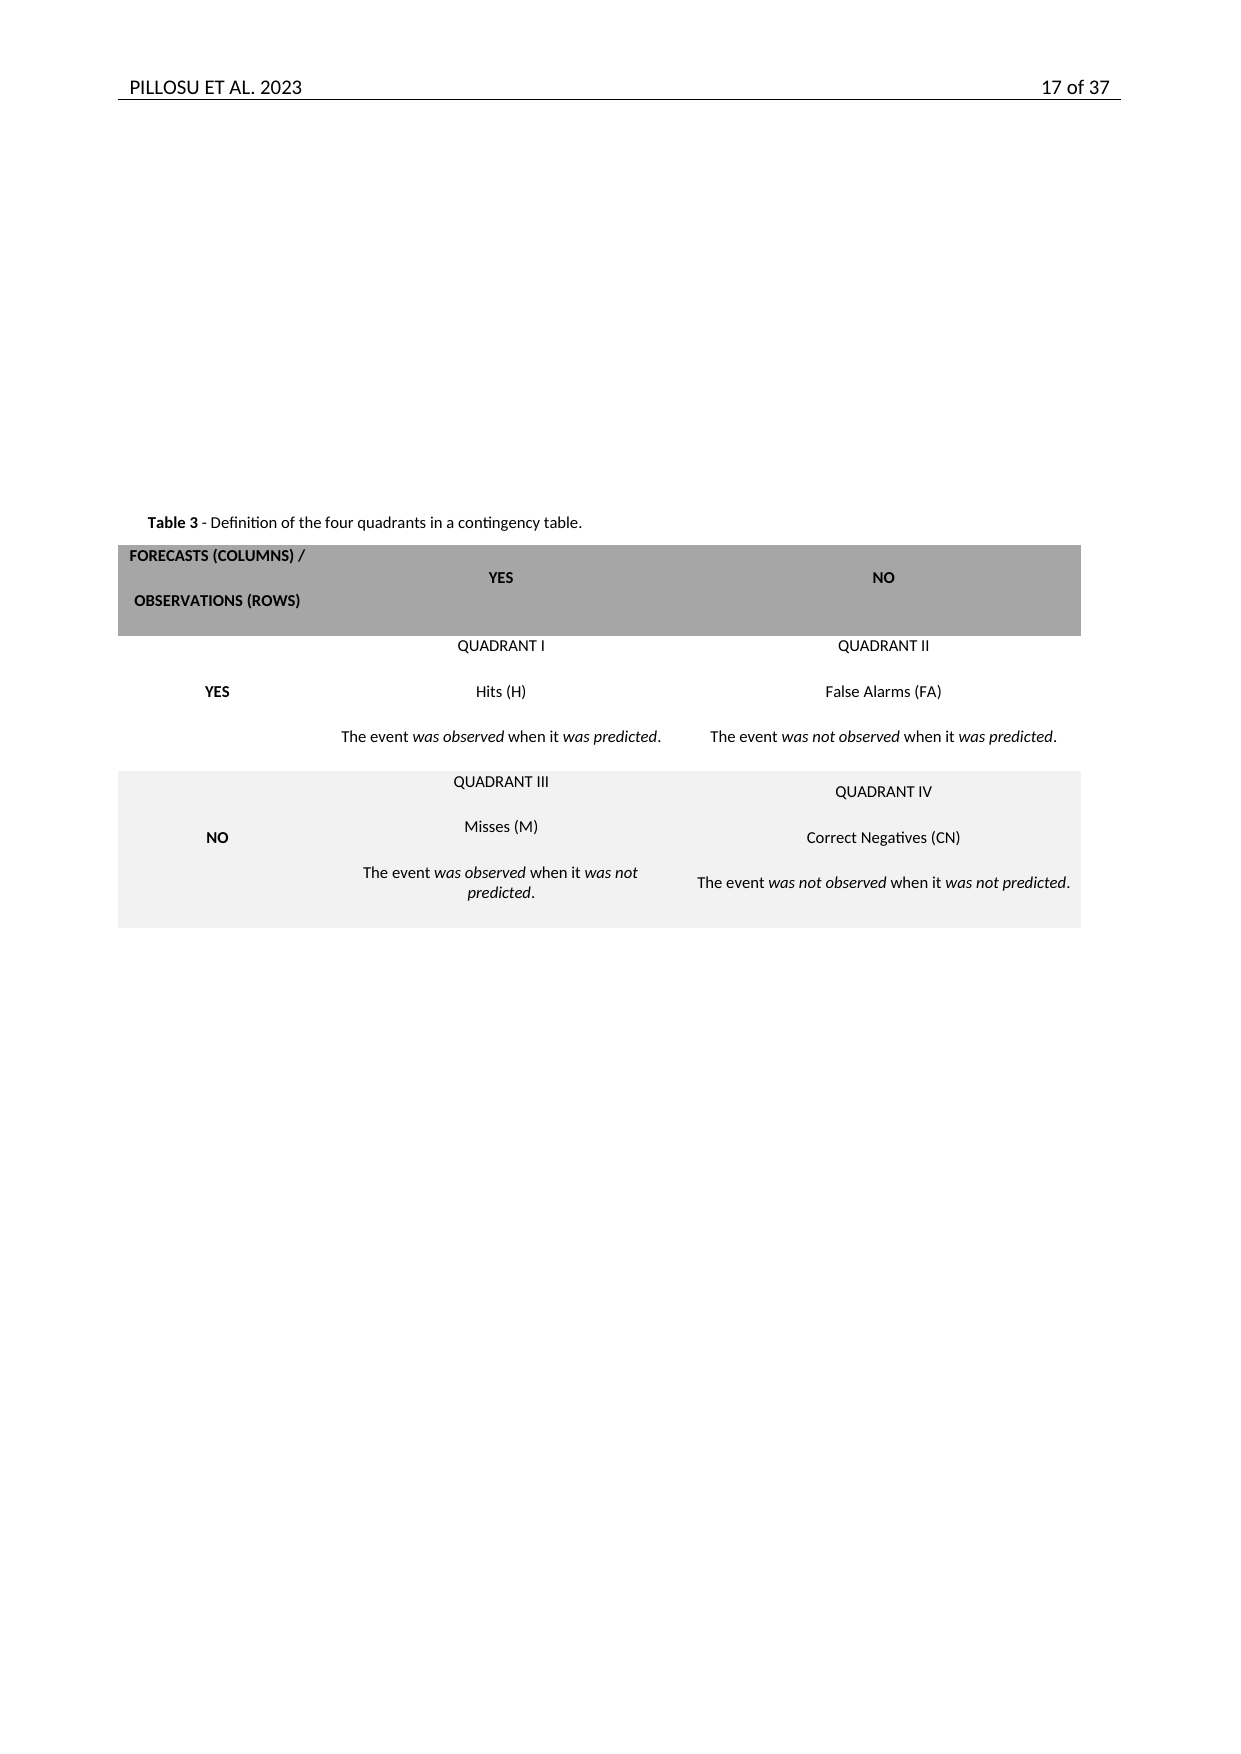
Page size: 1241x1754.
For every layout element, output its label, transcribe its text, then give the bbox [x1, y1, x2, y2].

table_cell NO [118, 771, 317, 928]
table_cell QUADRANT III Misses (M) The event was observed when it was not predicted. [317, 771, 686, 928]
table_cell QUADRANT IV Correct Negatives (CN) The event was not observed when it was not predicted. [686, 771, 1081, 928]
table_cell QUADRANT II False Alarms (FA) The event was not observed when it was predicted. [686, 636, 1081, 771]
table_header NO [686, 545, 1081, 636]
table_cell QUADRANT I Hits (H) The event was observed when it was predicted. [317, 636, 686, 771]
table_header YES [317, 545, 686, 636]
table_cell YES [118, 636, 317, 771]
table_header FORECASTS (COLUMNS) / OBSERVATIONS (ROWS) [118, 545, 317, 636]
text Table 3 - Definition of the four quadrants in a contingency table. [118, 512, 1152, 532]
